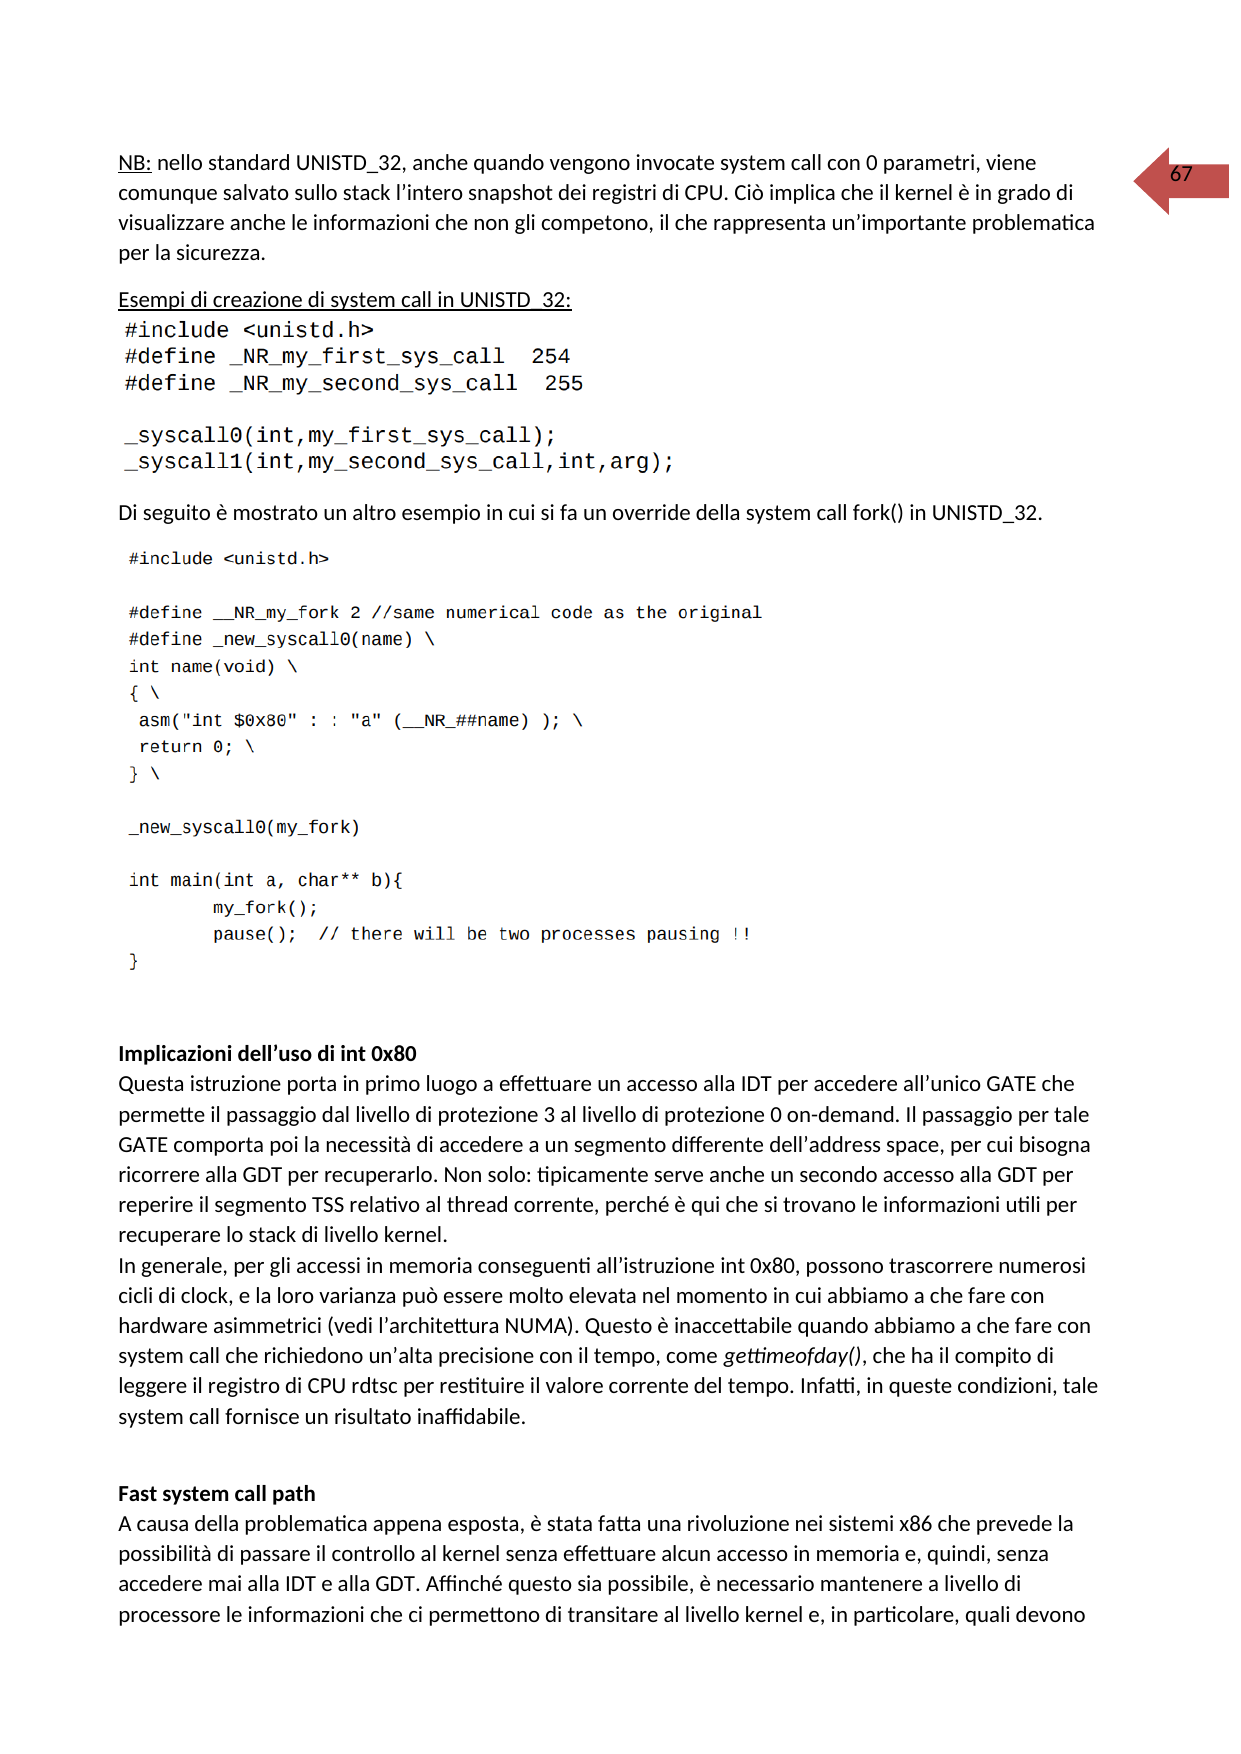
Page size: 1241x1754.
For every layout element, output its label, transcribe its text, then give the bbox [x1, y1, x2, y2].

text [118, 1449, 1122, 1628]
text Implicazioni dell’uso di int 0x80 Questa istruzione porta in primo luogo a effettuare un accesso alla IDT per accedere all’unico GATE che permette il passaggio dal livello di protezione 3 al livello di protezione 0 on-demand. Il passaggio per tale GATE comporta poi la necessità di accedere a un segmento differente dell’address space, per cui bisogna ricorrere alla GDT per recuperarlo. Non solo: tipicamente serve anche un secondo accesso alla GDT per reperire il segmento TSS relativo al thread corrente, perché è qui che si trovano le informazioni utili per recuperare lo stack di livello kernel. In generale, per gli accessi in memoria conseguenti all’istruzione int 0x80, possono trascorrere numerosi cicli di clock, e la loro varianza può essere molto elevata nel momento in cui abbiamo a che fare con hardware asimmetrici (vedi l’architettura NUMA). Questo è inaccettabile quando abbiamo a che fare con system call che richiedono un’alta precisione con il tempo, come gettimeofday(), che ha il compito di leggere il registro di CPU rdtsc per restituire il valore corrente del tempo. Infatti, in queste condizioni, tale system call fornisce un risultato inaffidabile. [118, 1039, 1122, 1430]
text Di seguito è mostrato un altro esempio in cui si fa un override della system call fork() in UNISTD_32. [118, 498, 1122, 526]
picture [118, 315, 678, 479]
text NB: nello standard UNISTD_32, anche quando vengono invocate system call con 0 parametri, viene comunque salvato sullo stack l’intero snapshot dei registri di CPU. Ciò implica che il kernel è in grado di visualizzare anche le informazioni che non gli competono, il che rappresenta un’importante problematica per la sicurezza. [118, 148, 1122, 266]
picture [118, 544, 769, 974]
